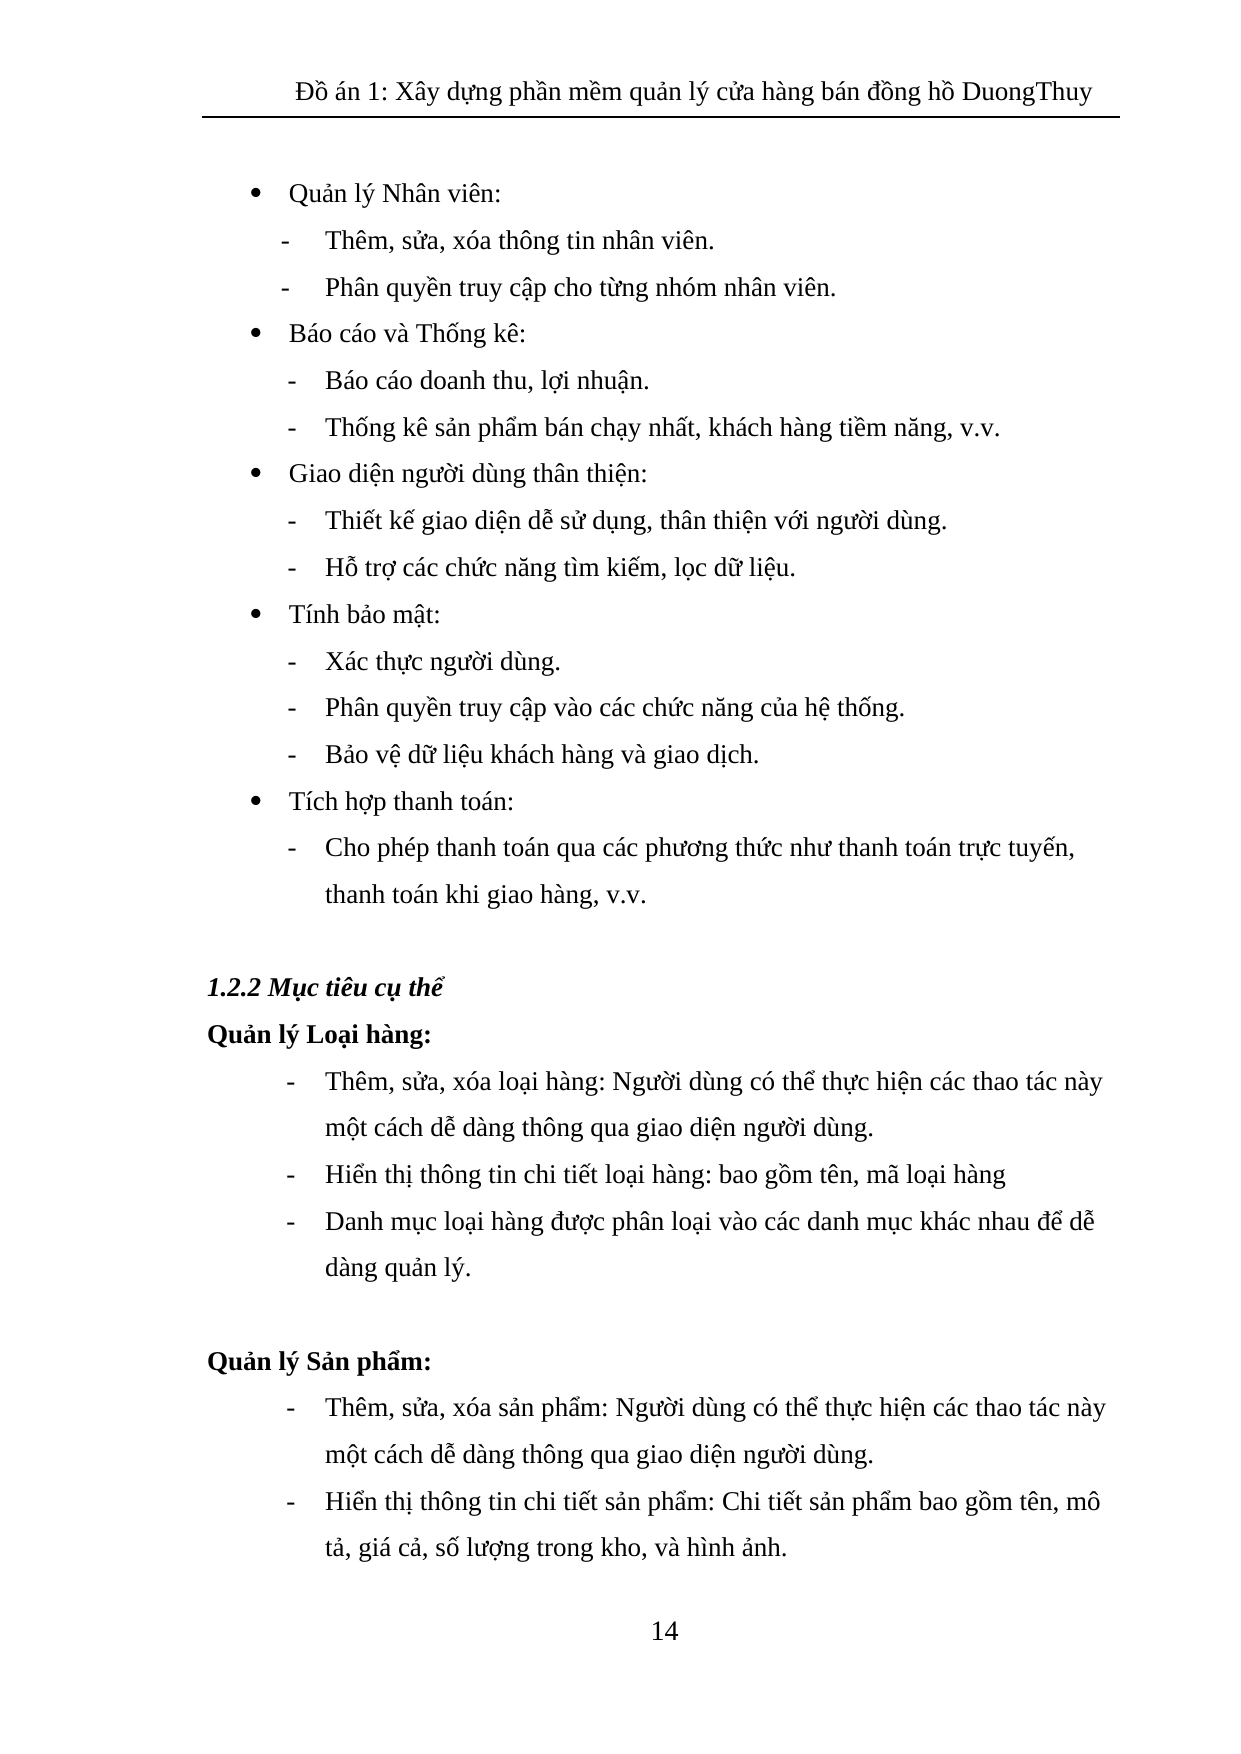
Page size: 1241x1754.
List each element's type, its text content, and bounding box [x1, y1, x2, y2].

list Danh mục loại hàng được phân loại vào các danh mục khác nhau để dễ dàng quản lý. [286, 1205, 1122, 1283]
text Quản lý Sản phẩm: [207, 1345, 1122, 1376]
list Cho phép thanh toán qua các phương thức như thanh toán trực tuyến, thanh toán khi giao hàng, v.v. [287, 832, 1122, 909]
list Phân quyền truy cập cho từng nhóm nhân viên. [281, 271, 1122, 302]
list Giao diện người dùng thân thiện: [251, 458, 1122, 489]
list Phân quyền truy cập vào các chức năng của hệ thống. [287, 691, 1122, 722]
list Thêm, sửa, xóa thông tin nhân viên. [281, 224, 1122, 255]
list Hiển thị thông tin chi tiết loại hàng: bao gồm tên, mã loại hàng [286, 1158, 1122, 1189]
list Báo cáo doanh thu, lợi nhuận. [287, 364, 1122, 395]
list Hiển thị thông tin chi tiết sản phẩm: Chi tiết sản phẩm bao gồm tên, mô tả, giá cả, số lượng trong kho, và hình ảnh. [286, 1485, 1122, 1563]
text Quản lý Loại hàng: [207, 1018, 1122, 1049]
list Hỗ trợ các chức năng tìm kiếm, lọc dữ liệu. [287, 551, 1122, 582]
list Thêm, sửa, xóa loại hàng: Người dùng có thể thực hiện các thao tác này một cách dễ dàng thông qua giao diện người dùng. [286, 1065, 1122, 1143]
list Báo cáo và Thống kê: [251, 317, 1122, 349]
list Thống kê sản phẩm bán chạy nhất, khách hàng tiềm năng, v.v. [287, 411, 1122, 442]
list Tích hợp thanh toán: [251, 785, 1122, 816]
list Tính bảo mật: [251, 598, 1122, 629]
list Quản lý Nhân viên: [251, 177, 1122, 208]
list Xác thực người dùng. [287, 645, 1122, 676]
list Thêm, sửa, xóa sản phẩm: Người dùng có thể thực hiện các thao tác này một cách dễ dàng thông qua giao diện người dùng. [286, 1392, 1122, 1469]
list Thiết kế giao diện dễ sử dụng, thân thiện với người dùng. [287, 504, 1122, 536]
list Bảo vệ dữ liệu khách hàng và giao dịch. [287, 738, 1122, 769]
text 1.2.2 Mục tiêu cụ thể [207, 972, 1122, 1003]
